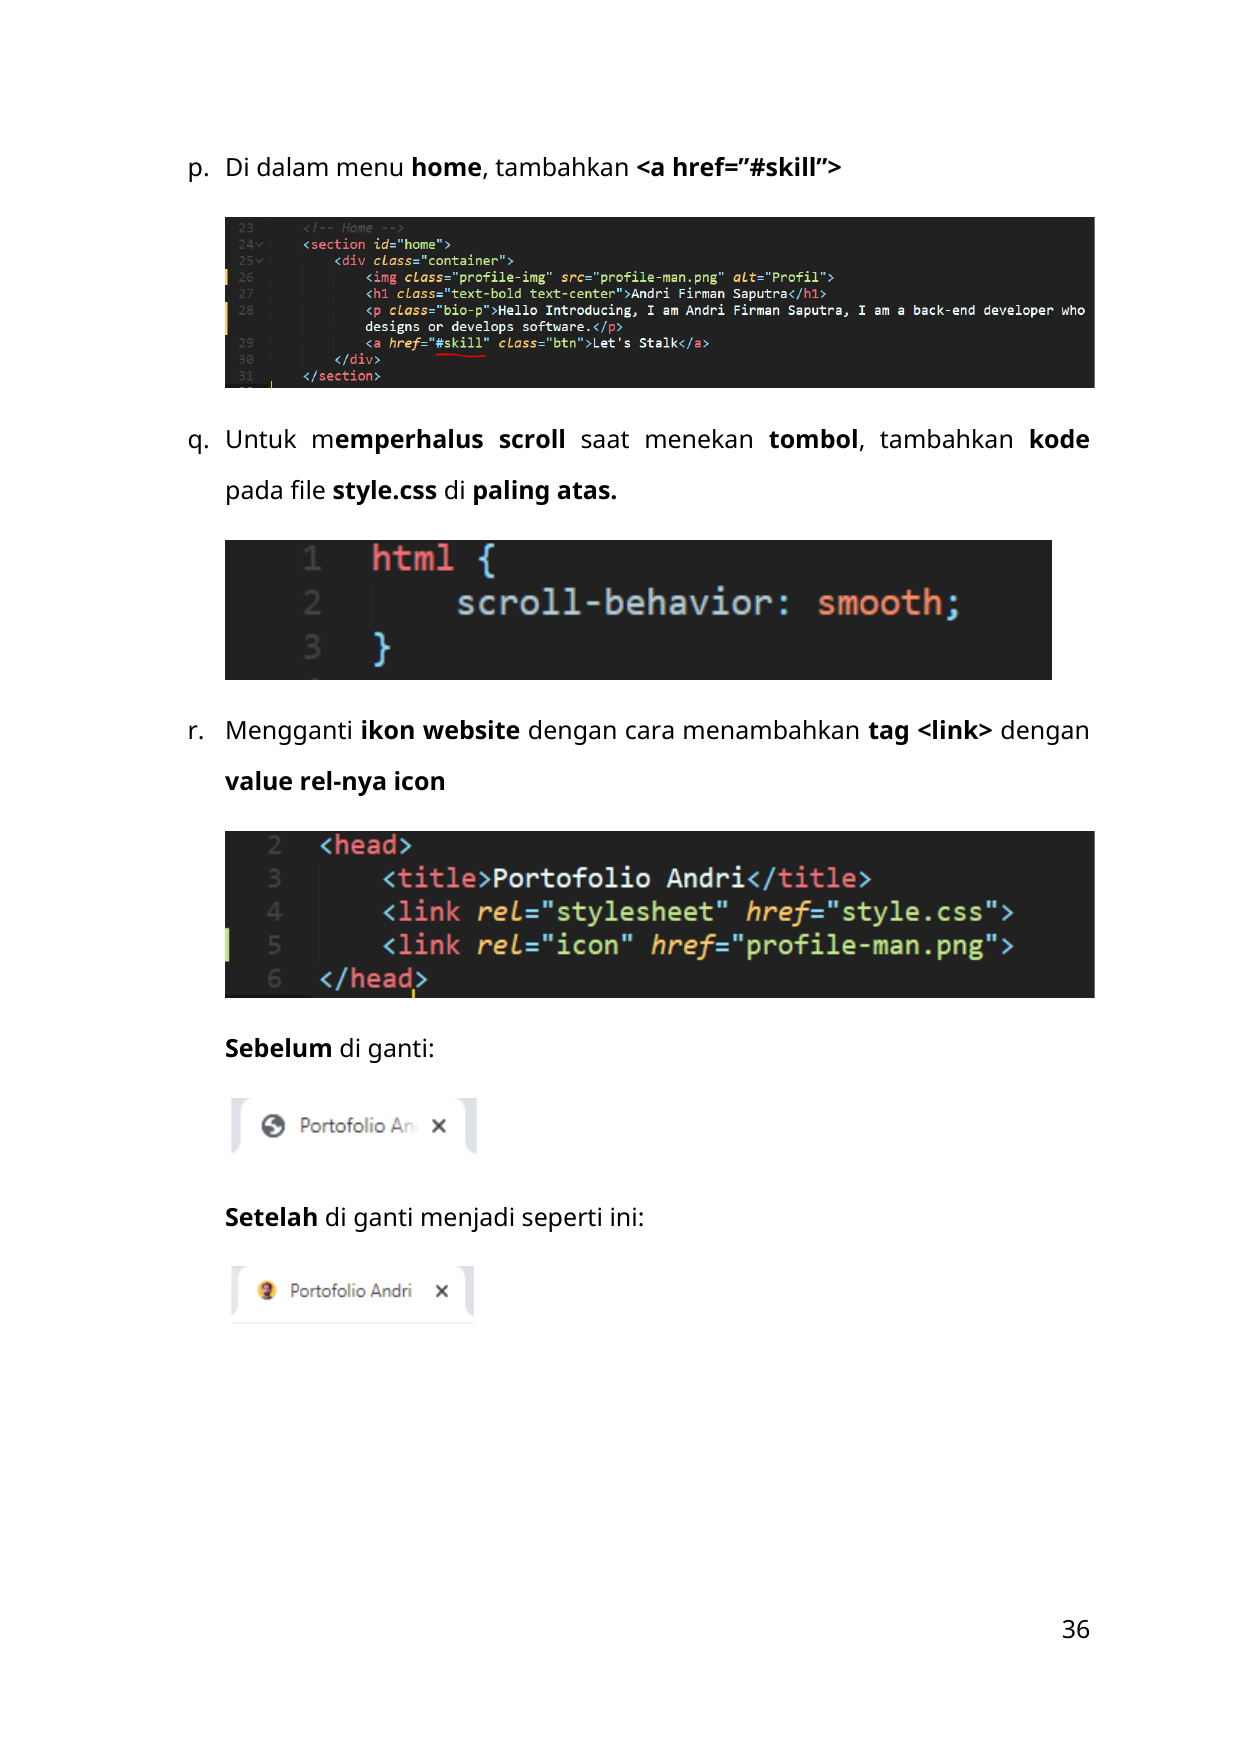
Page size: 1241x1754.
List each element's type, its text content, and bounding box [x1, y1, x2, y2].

picture [231, 1266, 474, 1324]
picture [225, 540, 1052, 680]
list Di dalam menu home, tambahkan <a href=”#skill”> [187, 150, 1090, 184]
picture [225, 831, 1095, 998]
list Untuk memperhalus scroll saat menekan tombol, tambahkan kode pada file style.css di paling atas. [187, 421, 1090, 506]
list Mengganti ikon website dengan cara menambahkan tag <link> dengan value rel-nya icon [187, 713, 1090, 798]
picture [225, 217, 1095, 388]
list Sebelum di ganti: [225, 1031, 1090, 1065]
list Setelah di ganti menjadi seperti ini: [225, 1199, 1090, 1233]
picture [231, 1098, 477, 1166]
